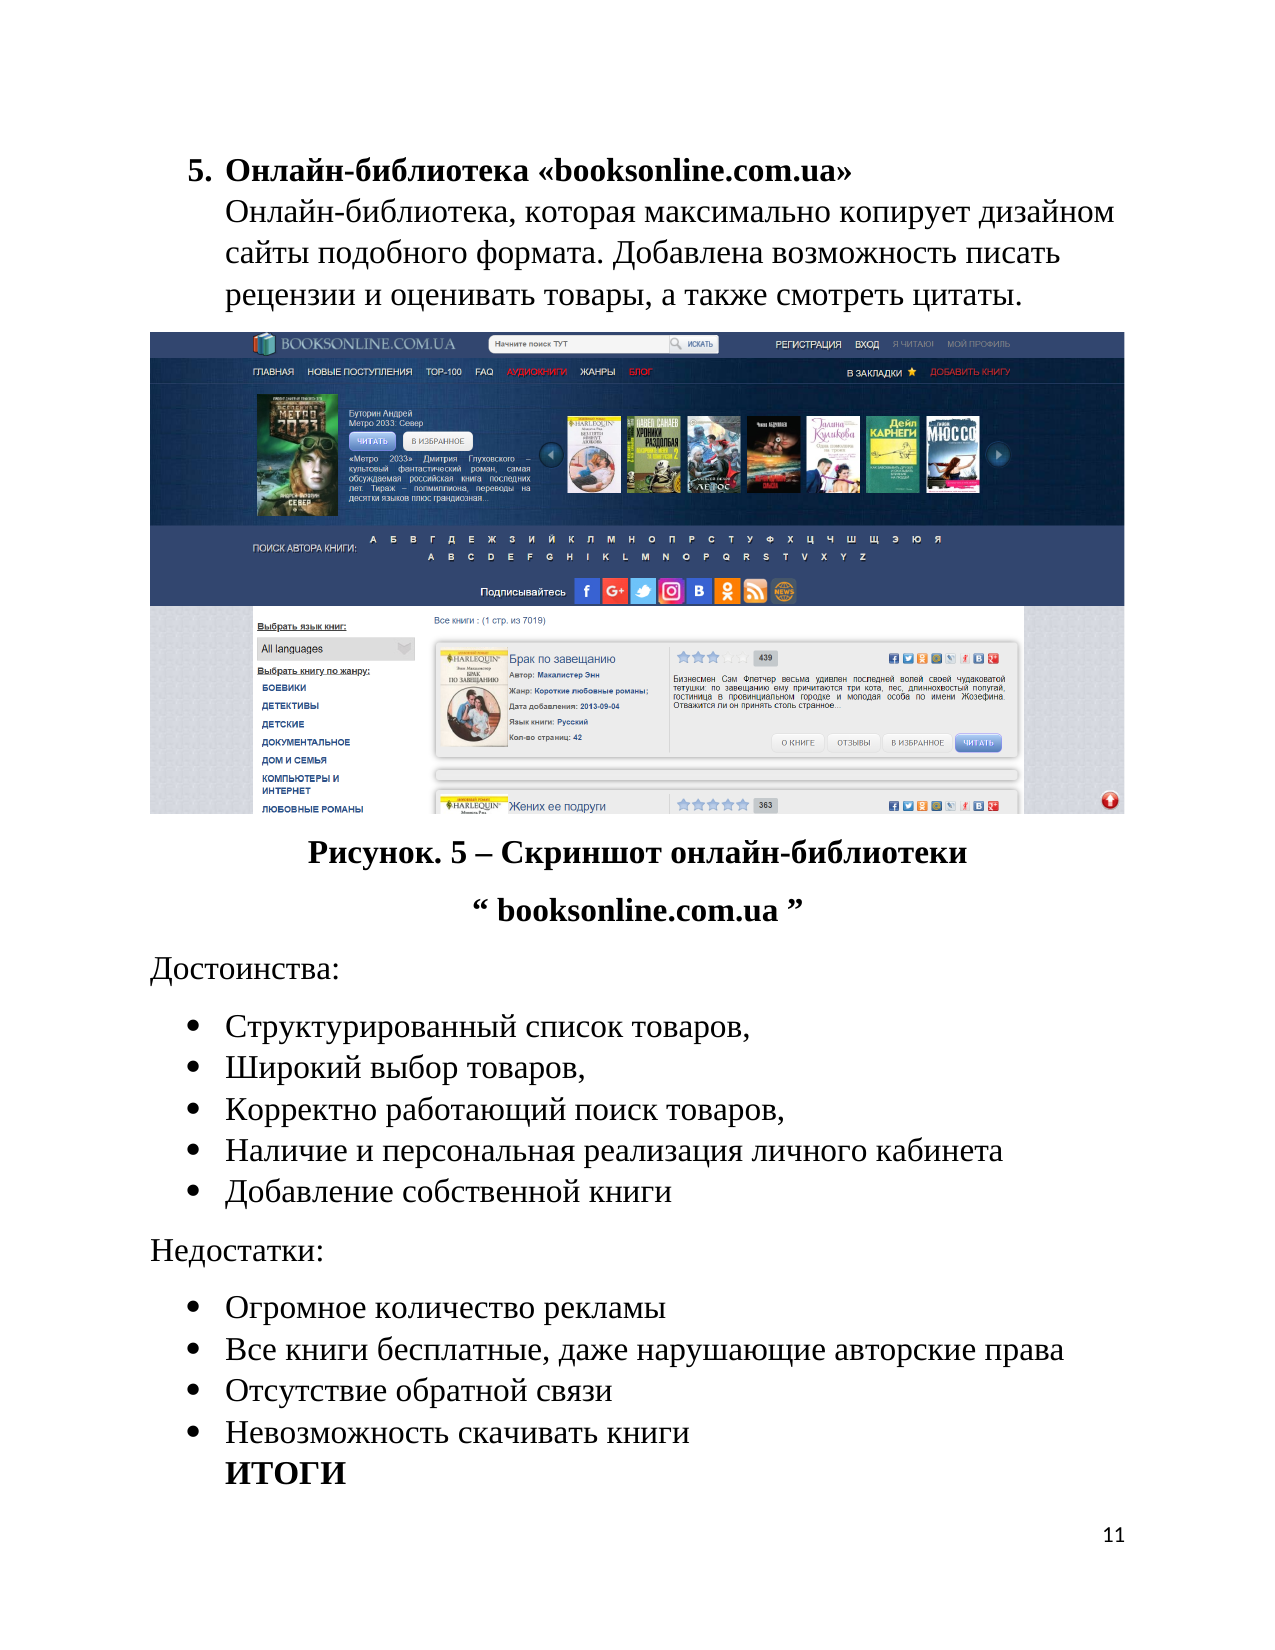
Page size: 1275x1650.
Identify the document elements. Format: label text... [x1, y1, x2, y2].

list Добавление собственной книги [187, 1172, 1125, 1210]
picture [150, 332, 1125, 814]
list Онлайн-библиотека, которая максимально копирует дизайном сайты подобного формата. Добавлена возможность писать рецензии и оценивать товары, а также смотреть цитаты. [225, 191, 1125, 312]
list Огромное количество рекламы [187, 1288, 1125, 1326]
list Широкий выбор товаров, [187, 1048, 1125, 1086]
list Все книги бесплатные, даже нарушающие авторские права [187, 1329, 1125, 1367]
list Корректно работающий поиск товаров, [187, 1089, 1125, 1127]
list ИТОГИ [225, 1453, 1125, 1492]
text Достоинства: [150, 948, 1125, 987]
list Наличие и персональная реализация личного кабинета [187, 1130, 1125, 1169]
text Недостатки: [150, 1230, 1125, 1268]
list Структурированный список товаров, [187, 1006, 1125, 1045]
text Рисунок. 5 – Скриншот онлайн-библиотеки [150, 832, 1125, 871]
text “ booksonline.com.ua ” [150, 890, 1125, 929]
list Онлайн-библиотека «booksonline.com.ua» [187, 150, 1125, 188]
list Невозможность скачивать книги [187, 1412, 1125, 1450]
list Отсутствие обратной связи [187, 1371, 1125, 1409]
